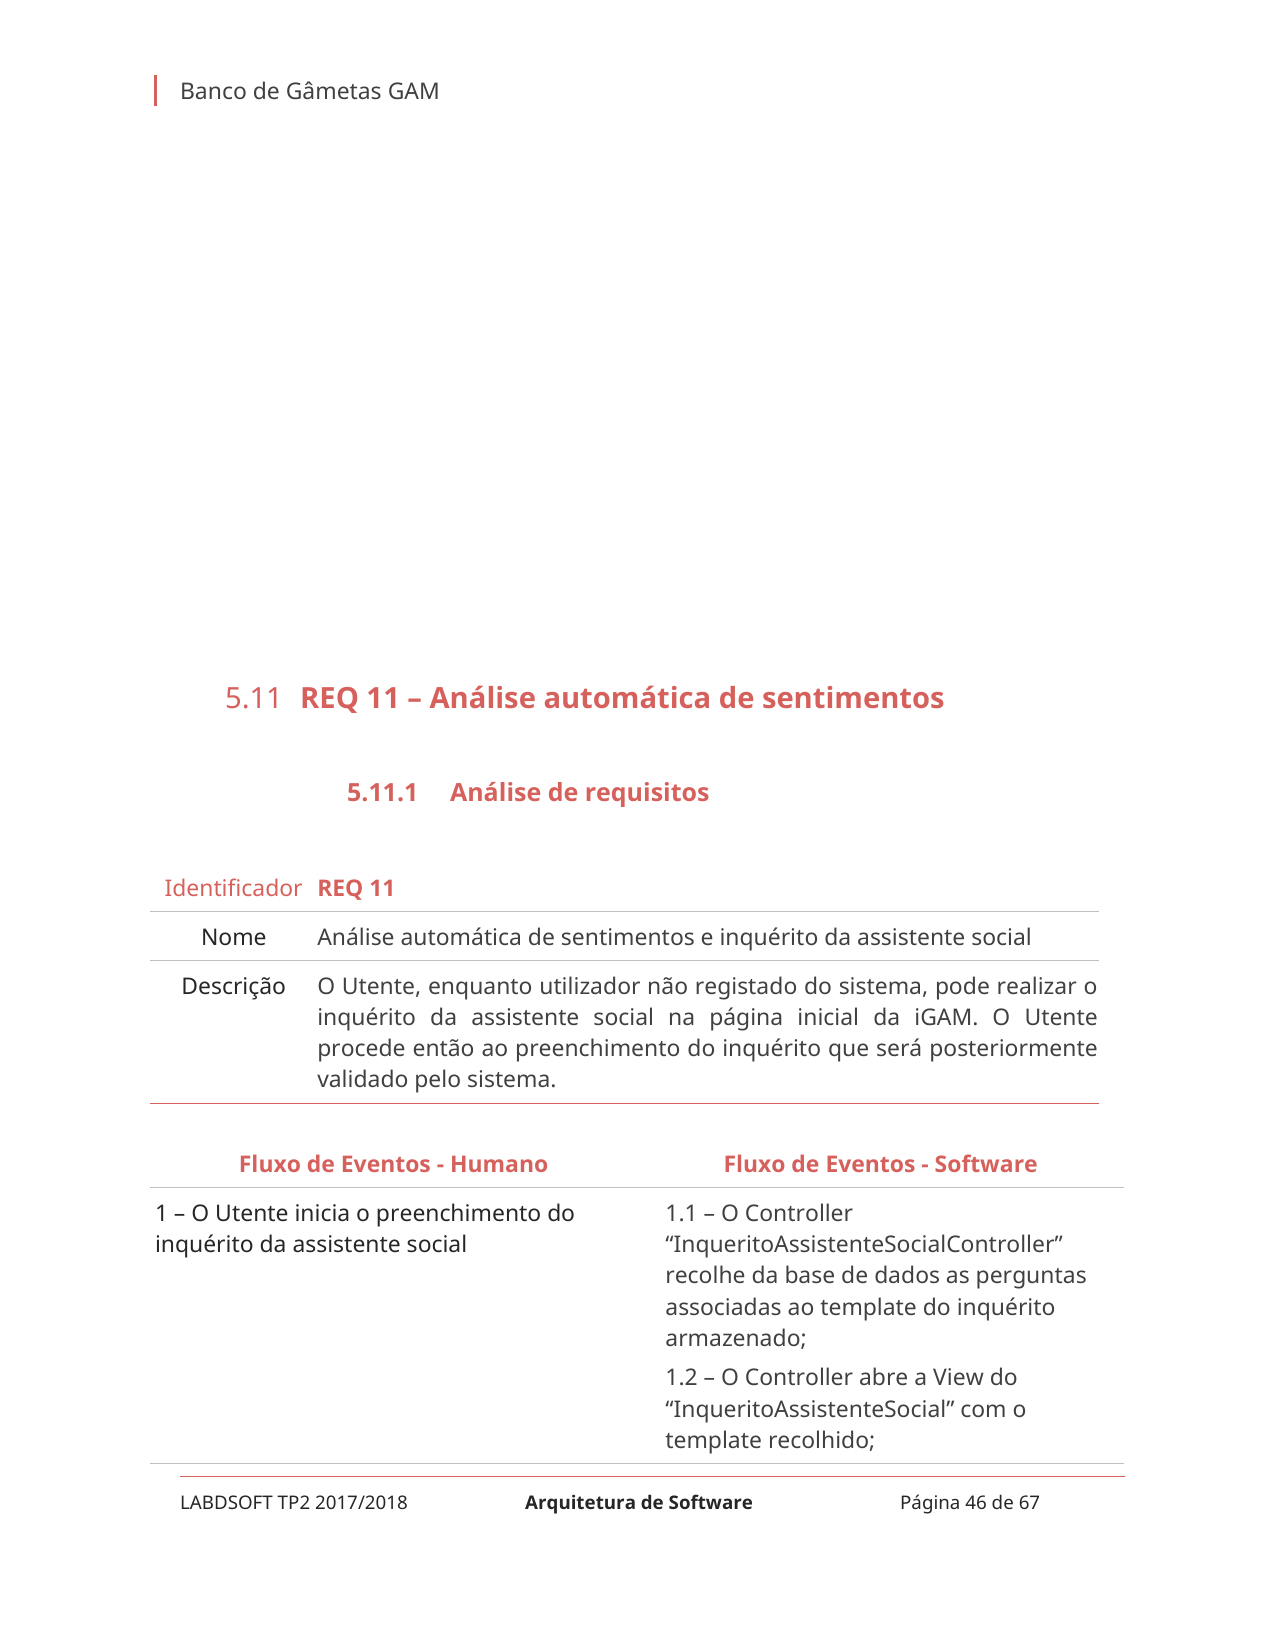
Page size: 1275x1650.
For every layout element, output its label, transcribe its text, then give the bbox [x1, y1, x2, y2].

table_header Identificador [150, 872, 317, 911]
table_cell 1.1 – O Controller “InqueritoAssistenteSocialController” recolhe da base de dados as perguntas associadas ao template do inquérito armazenado; 1.2 – O Controller abre a View do “InqueritoAssistenteSocial” com o template recolhido; [637, 1188, 1124, 1463]
table_cell O Utente, enquanto utilizador não registado do sistema, pode realizar o inquérito da assistente social na página inicial da iGAM. O Utente procede então ao preenchimento do inquérito que será posteriormente validado pelo sistema. [317, 961, 1098, 1103]
table_cell Descrição [150, 961, 317, 1103]
table_cell Análise automática de sentimentos e inquérito da assistente social [317, 912, 1098, 960]
subtitle REQ 11 – Análise automática de sentimentos [225, 677, 1125, 717]
table_cell Nome [150, 912, 317, 960]
table_cell 1 – O Utente inicia o preenchimento do inquérito da assistente social [150, 1188, 637, 1463]
subtitle Análise de requisitos [347, 775, 1125, 809]
table_header Fluxo de Eventos - Humano [150, 1148, 637, 1187]
table_header Fluxo de Eventos - Software [637, 1148, 1124, 1187]
table_header REQ 11 [317, 872, 1098, 911]
